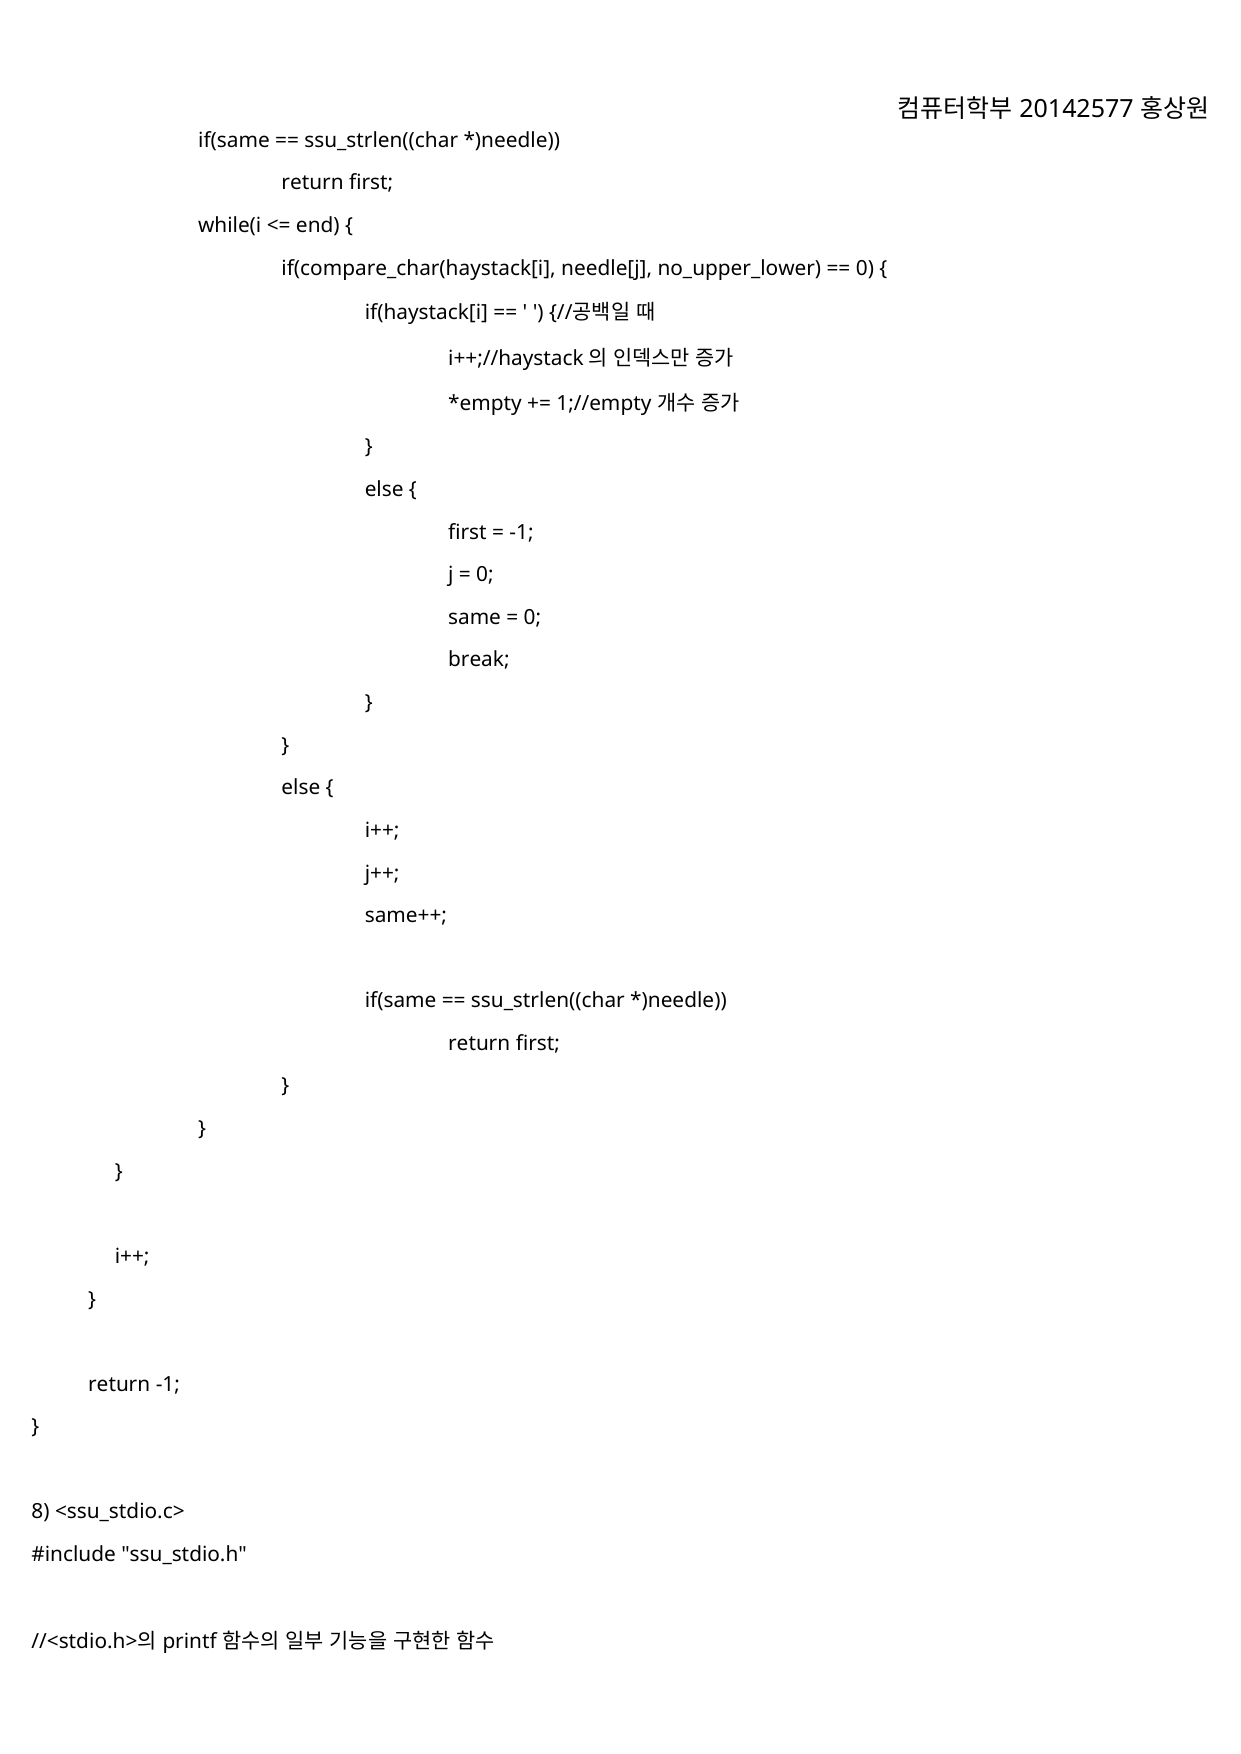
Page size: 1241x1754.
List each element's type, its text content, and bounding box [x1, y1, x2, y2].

text return -1; [31, 1369, 1209, 1397]
text return first; [31, 167, 1209, 196]
text *empty += 1;//empty 개수 증가 [31, 386, 1209, 416]
text j++; [31, 858, 1209, 886]
text } [31, 730, 1209, 758]
text } [31, 1113, 1209, 1142]
text } [31, 687, 1209, 716]
text i++; [31, 815, 1209, 843]
text else { [31, 474, 1209, 503]
text first = -1; [31, 517, 1209, 545]
text if(haystack[i] == ' ') {//공백일 때 [31, 295, 1209, 326]
text 8) <ssu_stdio.c> [31, 1497, 1209, 1525]
text } [31, 1411, 1209, 1440]
text same = 0; [31, 602, 1209, 630]
text while(i <= end) { [31, 210, 1209, 238]
text } [31, 1071, 1209, 1099]
text //<stdio.h>의 printf 함수의 일부 기능을 구현한 함수 [31, 1624, 1209, 1655]
text } [31, 1284, 1209, 1312]
text j = 0; [31, 559, 1209, 588]
text break; [31, 644, 1209, 673]
text same++; [31, 900, 1209, 929]
text i++;//haystack의 인덱스만 증가 [31, 341, 1209, 371]
text i++; [31, 1241, 1209, 1269]
text #include "ssu_stdio.h" [31, 1539, 1209, 1568]
text } [31, 1156, 1209, 1184]
text if(same == ssu_strlen((char *)needle)) [31, 125, 1209, 153]
text if(same == ssu_strlen((char *)needle)) [31, 985, 1209, 1014]
text } [31, 432, 1209, 460]
text else { [31, 772, 1209, 801]
text if(compare_char(haystack[i], needle[j], no_upper_lower) == 0) { [31, 253, 1209, 281]
text return first; [31, 1028, 1209, 1056]
